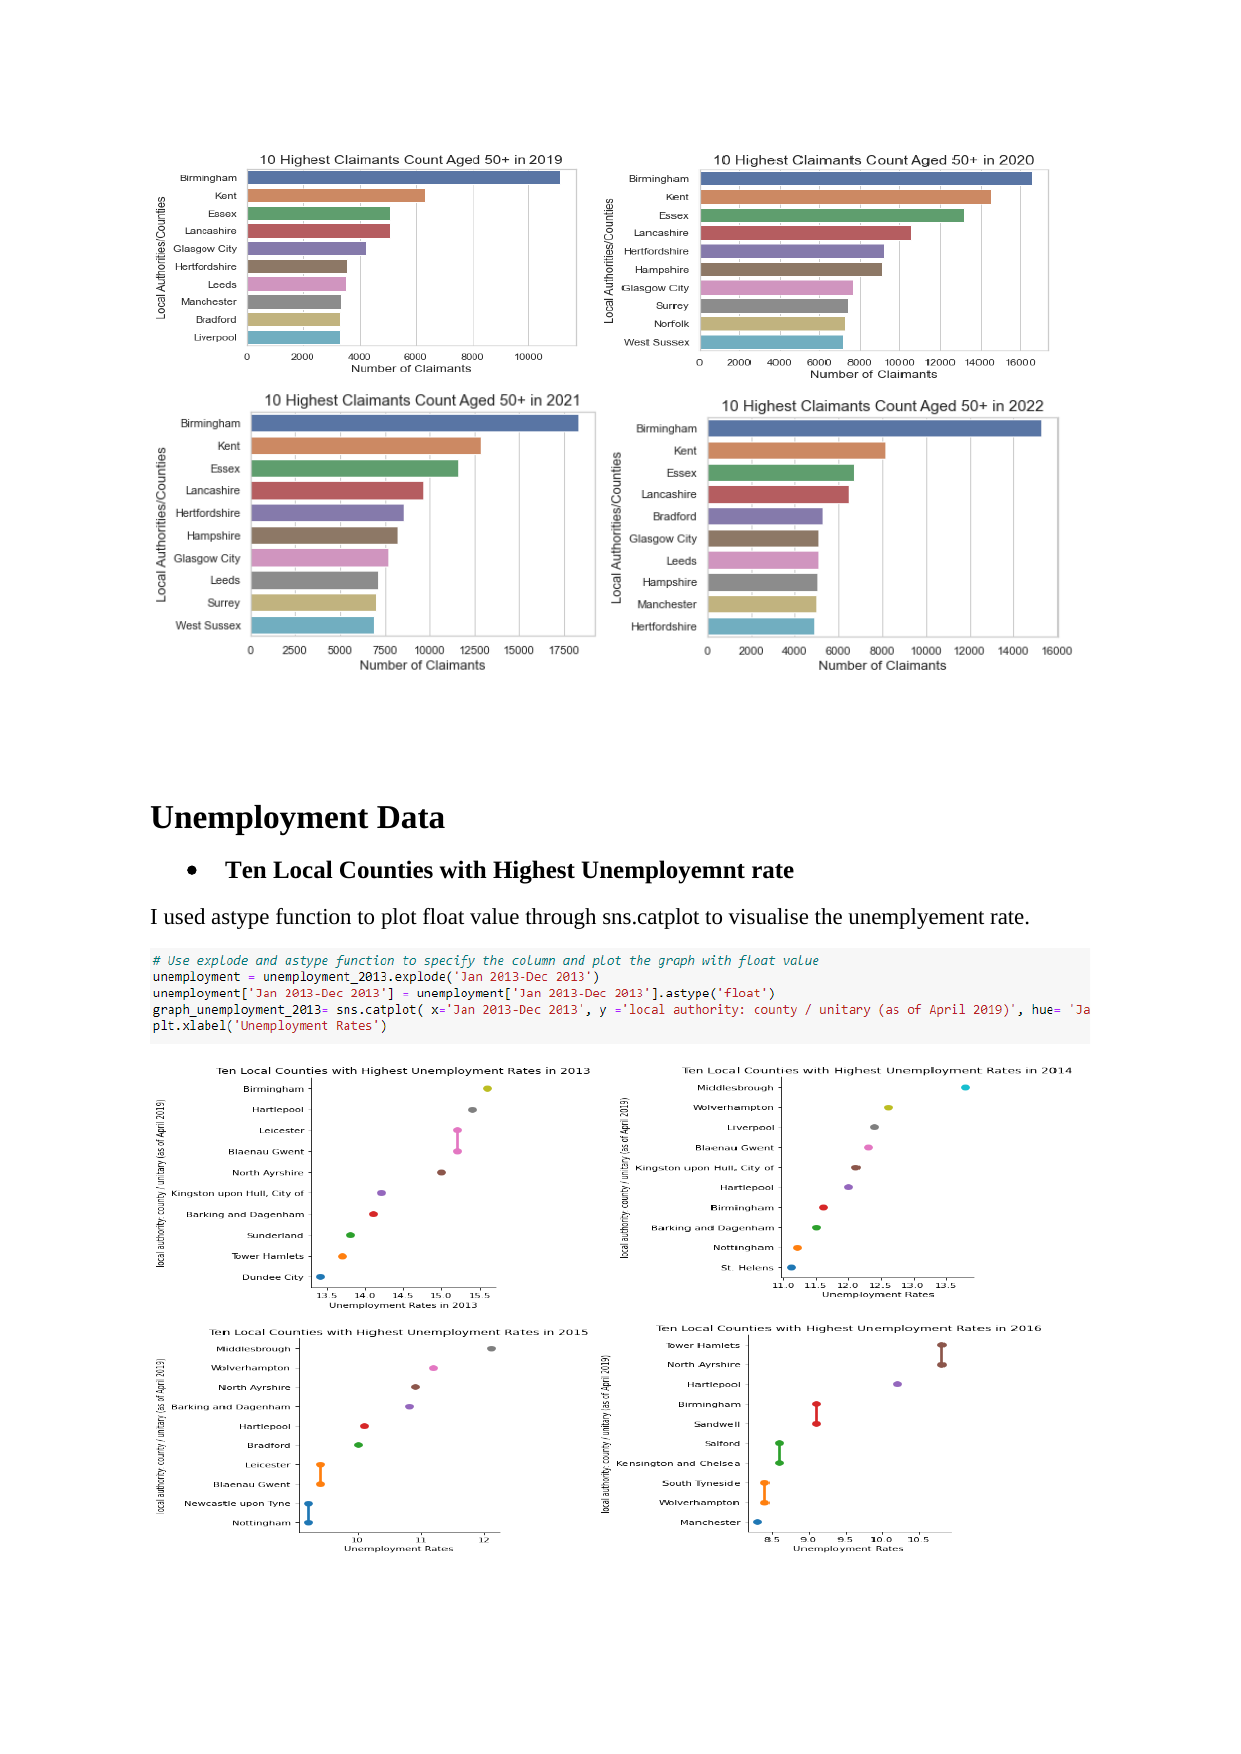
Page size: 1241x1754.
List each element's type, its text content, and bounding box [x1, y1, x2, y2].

text Unemployment Data [150, 797, 1090, 836]
picture [150, 948, 1091, 1044]
picture [150, 1320, 1049, 1556]
text I used astype function to plot float value through sns.catplot to visualise the unemplyement rate. [150, 903, 1090, 929]
picture [150, 1062, 596, 1313]
list Ten Local Counties with Highest Unemployemnt rate [187, 856, 1090, 884]
picture [598, 150, 1055, 386]
picture [150, 388, 601, 680]
picture [614, 1062, 1079, 1302]
picture [605, 393, 1079, 680]
picture [150, 149, 581, 380]
